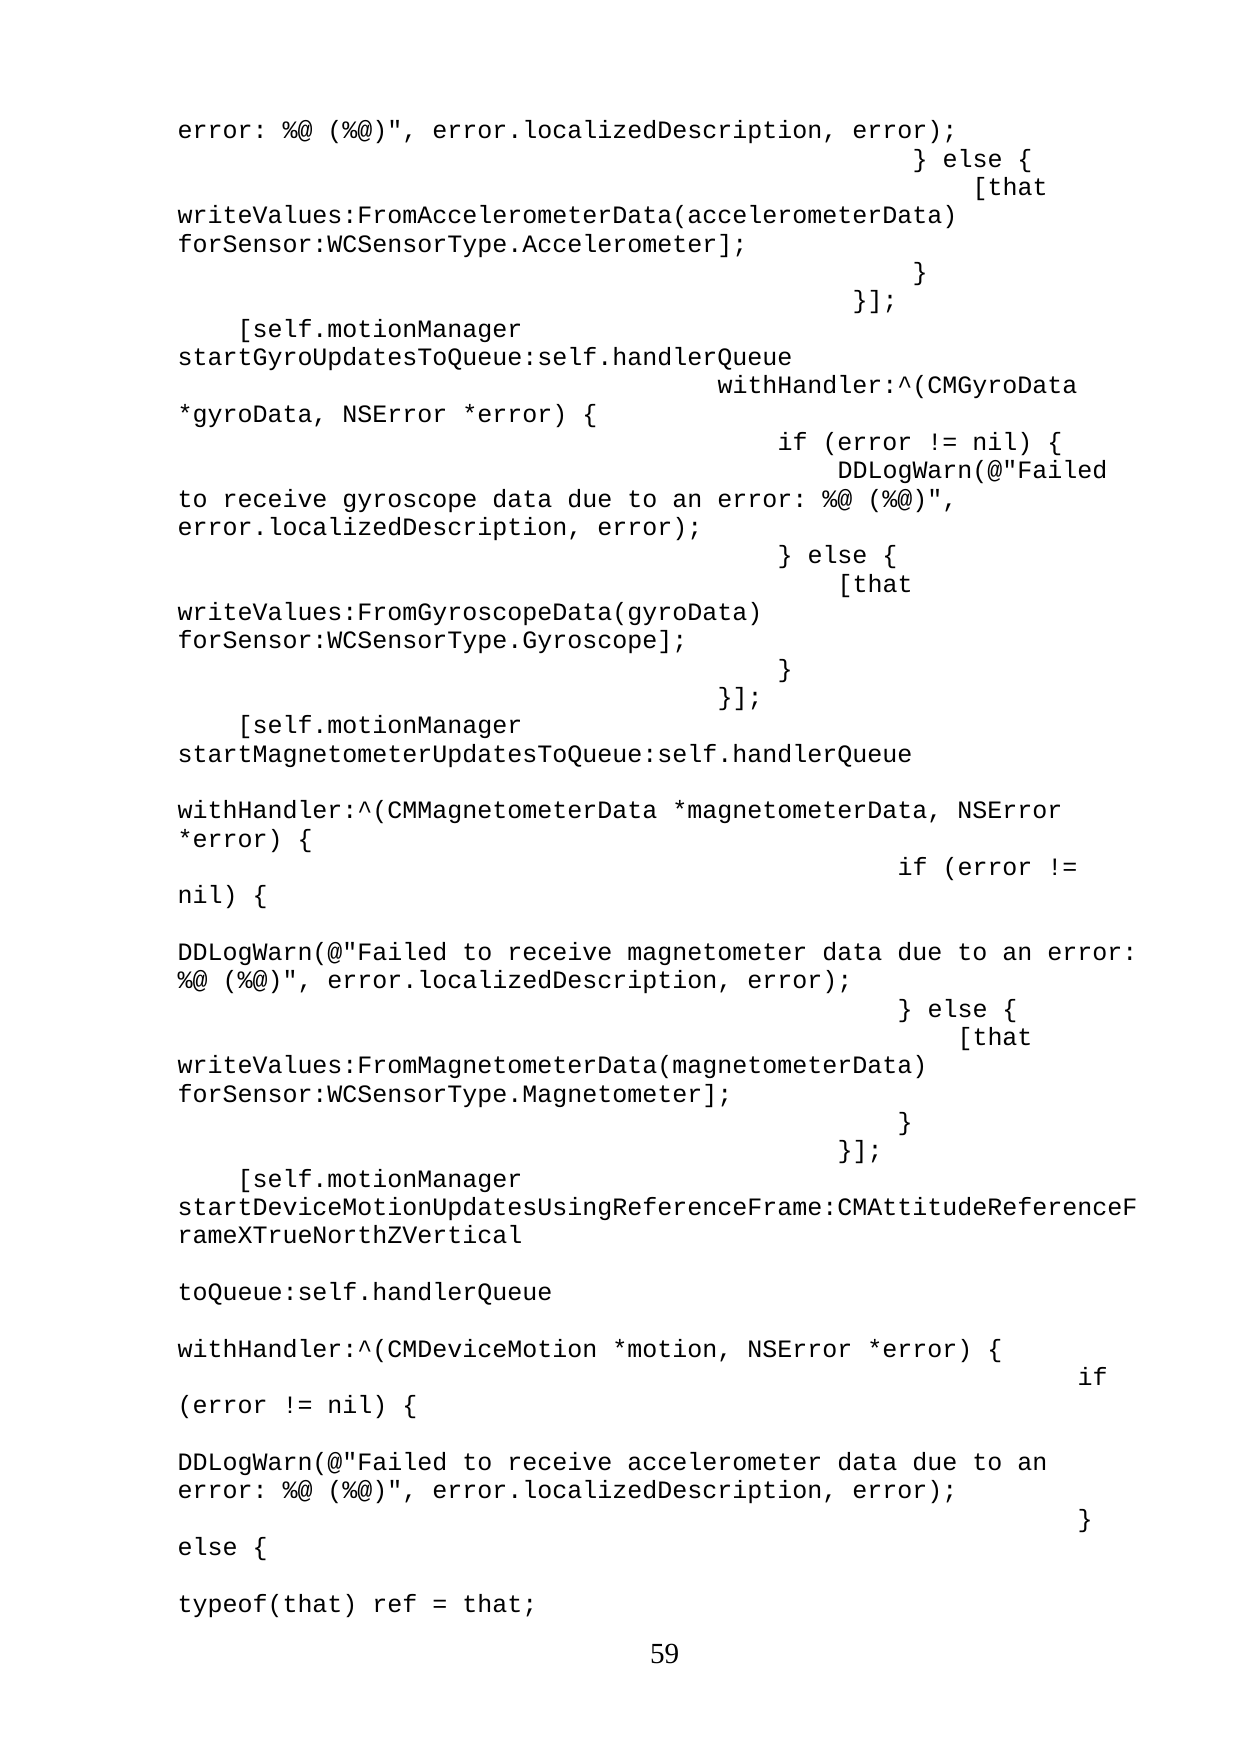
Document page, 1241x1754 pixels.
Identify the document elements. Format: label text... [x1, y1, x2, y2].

text toQueue:self.handlerQueue [177, 1251, 1152, 1308]
text DDLogWarn(@"Failed to receive magnetometer data due to an error: %@ (%@)", error.localizedDescription, error); [177, 911, 1152, 996]
text [that writeValues:FromGyroscopeData(gyroData) forSensor:WCSensorType.Gyroscope]; [177, 571, 1152, 656]
text }]; [177, 1138, 1152, 1166]
text withHandler:^(CMGyroData *gyroData, NSError *error) { [177, 373, 1152, 430]
text withHandler:^(CMDeviceMotion *motion, NSError *error) { [177, 1308, 1152, 1365]
text } else { [177, 996, 1152, 1025]
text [177, 118, 1152, 146]
text if (error != nil) { [177, 1365, 1152, 1421]
text } else { [177, 1506, 1152, 1563]
text [that writeValues:FromMagnetometerData(magnetometerData) forSensor:WCSensorType.Magnetometer]; [177, 1025, 1152, 1110]
text }]; [177, 288, 1152, 316]
text typeof(that) ref = that; [177, 1563, 1152, 1620]
text DDLogWarn(@"Failed to receive gyroscope data due to an error: %@ (%@)", error.localizedDescription, error); [177, 458, 1152, 543]
text [self.motionManager startMagnetometerUpdatesToQueue:self.handlerQueue [177, 713, 1152, 770]
text } [177, 260, 1152, 288]
text }]; [177, 685, 1152, 713]
text [self.motionManager startGyroUpdatesToQueue:self.handlerQueue [177, 316, 1152, 373]
text } else { [177, 543, 1152, 571]
text [self.motionManager startDeviceMotionUpdatesUsingReferenceFrame:CMAttitudeReferenceFrameXTrueNorthZVertical [177, 1166, 1152, 1251]
text } [177, 656, 1152, 685]
text if (error != nil) { [177, 855, 1152, 911]
text withHandler:^(CMMagnetometerData *magnetometerData, NSError *error) { [177, 770, 1152, 855]
text [that writeValues:FromAccelerometerData(accelerometerData) forSensor:WCSensorType.Accelerometer]; [177, 175, 1152, 260]
text if (error != nil) { [177, 430, 1152, 458]
text DDLogWarn(@"Failed to receive accelerometer data due to an error: %@ (%@)", error.localizedDescription, error); [177, 1421, 1152, 1506]
text } [177, 1110, 1152, 1138]
text } else { [177, 146, 1152, 175]
